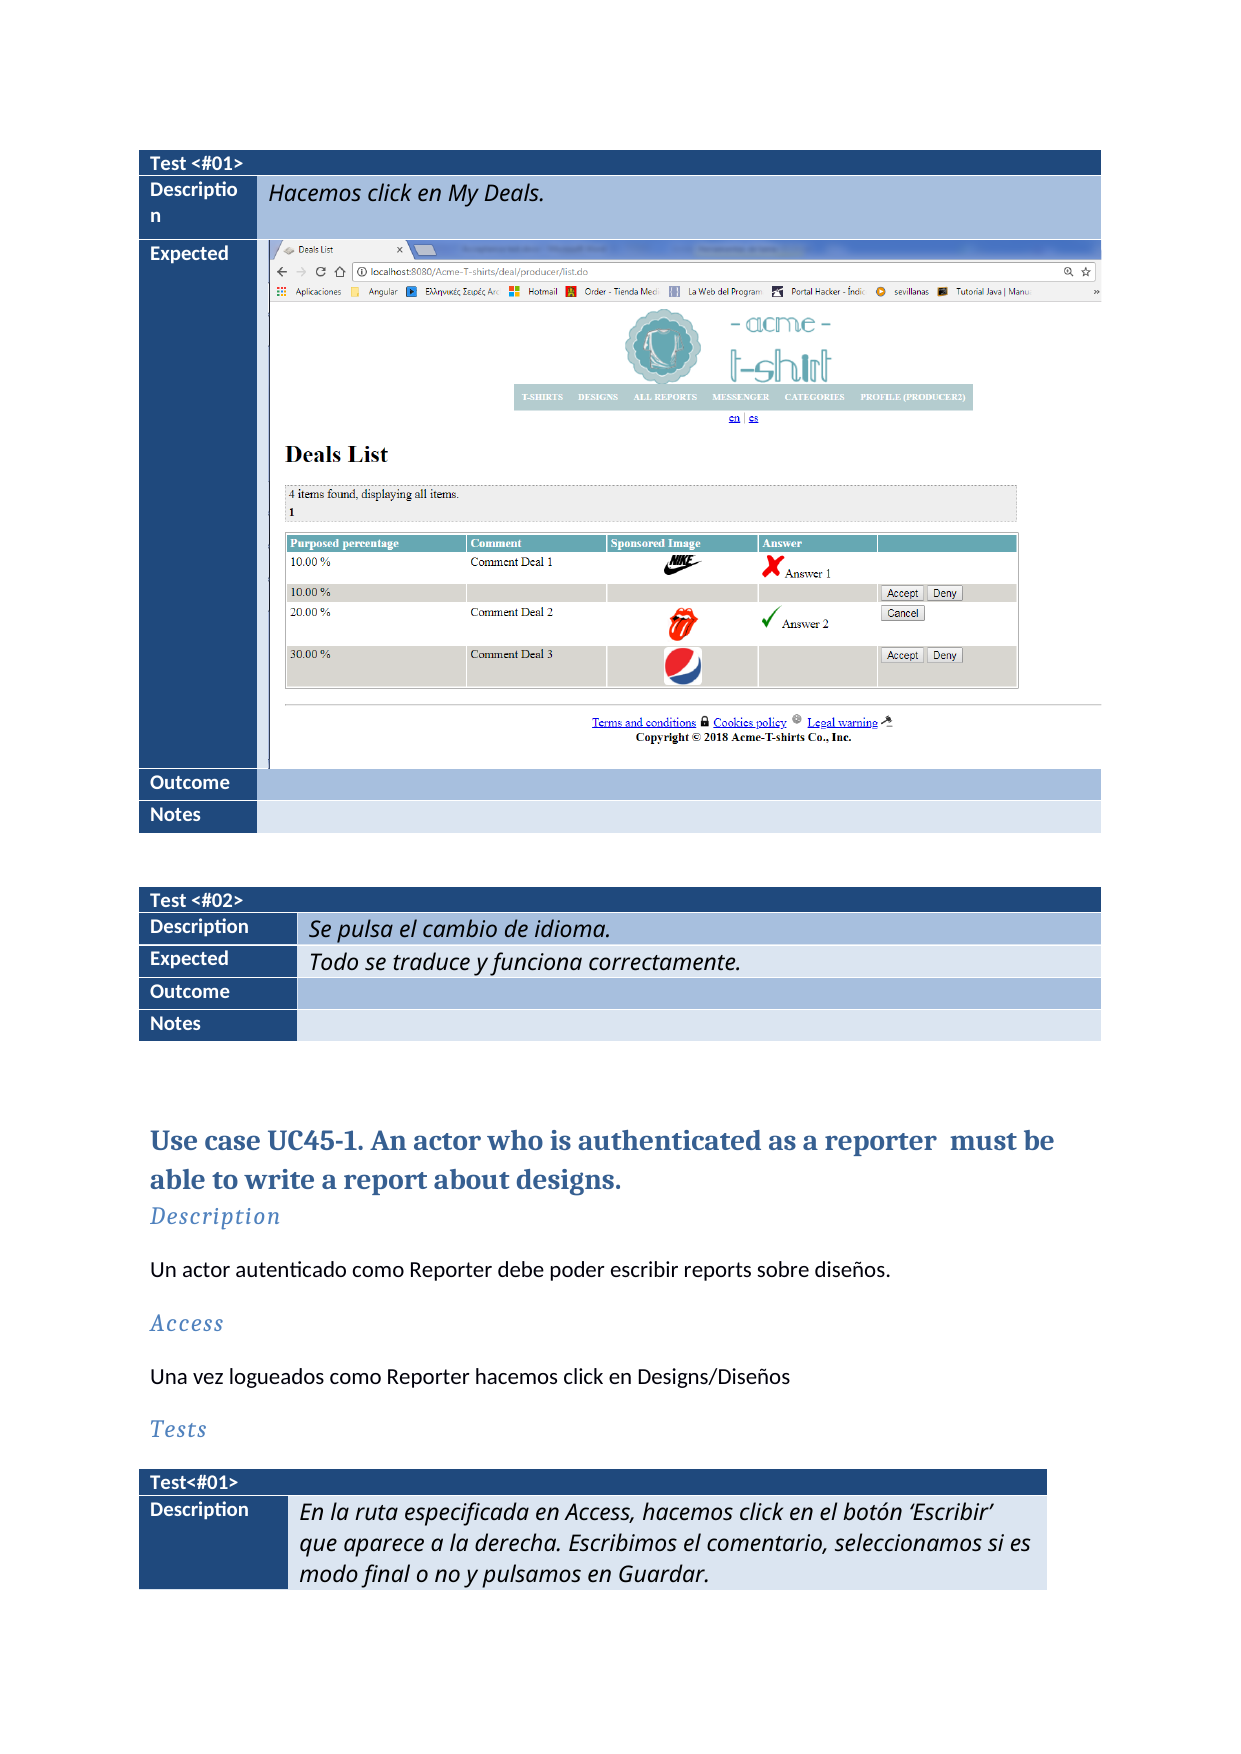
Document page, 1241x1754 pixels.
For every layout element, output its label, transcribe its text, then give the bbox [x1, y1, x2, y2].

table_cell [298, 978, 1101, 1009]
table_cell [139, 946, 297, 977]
text Un actor autenticado como Reporter debe poder escribir reports sobre diseños. [150, 1256, 1090, 1283]
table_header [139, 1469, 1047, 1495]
picture [268, 240, 1102, 769]
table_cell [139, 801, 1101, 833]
subtitle Access [150, 1308, 1090, 1337]
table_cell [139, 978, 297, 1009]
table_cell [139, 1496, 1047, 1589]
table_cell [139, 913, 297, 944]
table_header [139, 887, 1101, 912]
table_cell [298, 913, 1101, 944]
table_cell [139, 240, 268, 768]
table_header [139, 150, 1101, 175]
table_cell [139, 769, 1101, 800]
text Use case UC45-1. An actor who is authenticated as a reporter must be able to write a report about designs. [150, 1124, 1090, 1197]
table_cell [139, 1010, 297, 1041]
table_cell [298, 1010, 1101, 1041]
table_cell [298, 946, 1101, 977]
text Una vez logueados como Reporter hacemos click en Designs/Diseños [150, 1362, 1090, 1390]
subtitle Tests [150, 1415, 1090, 1444]
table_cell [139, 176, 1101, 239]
subtitle Description [150, 1202, 1090, 1230]
